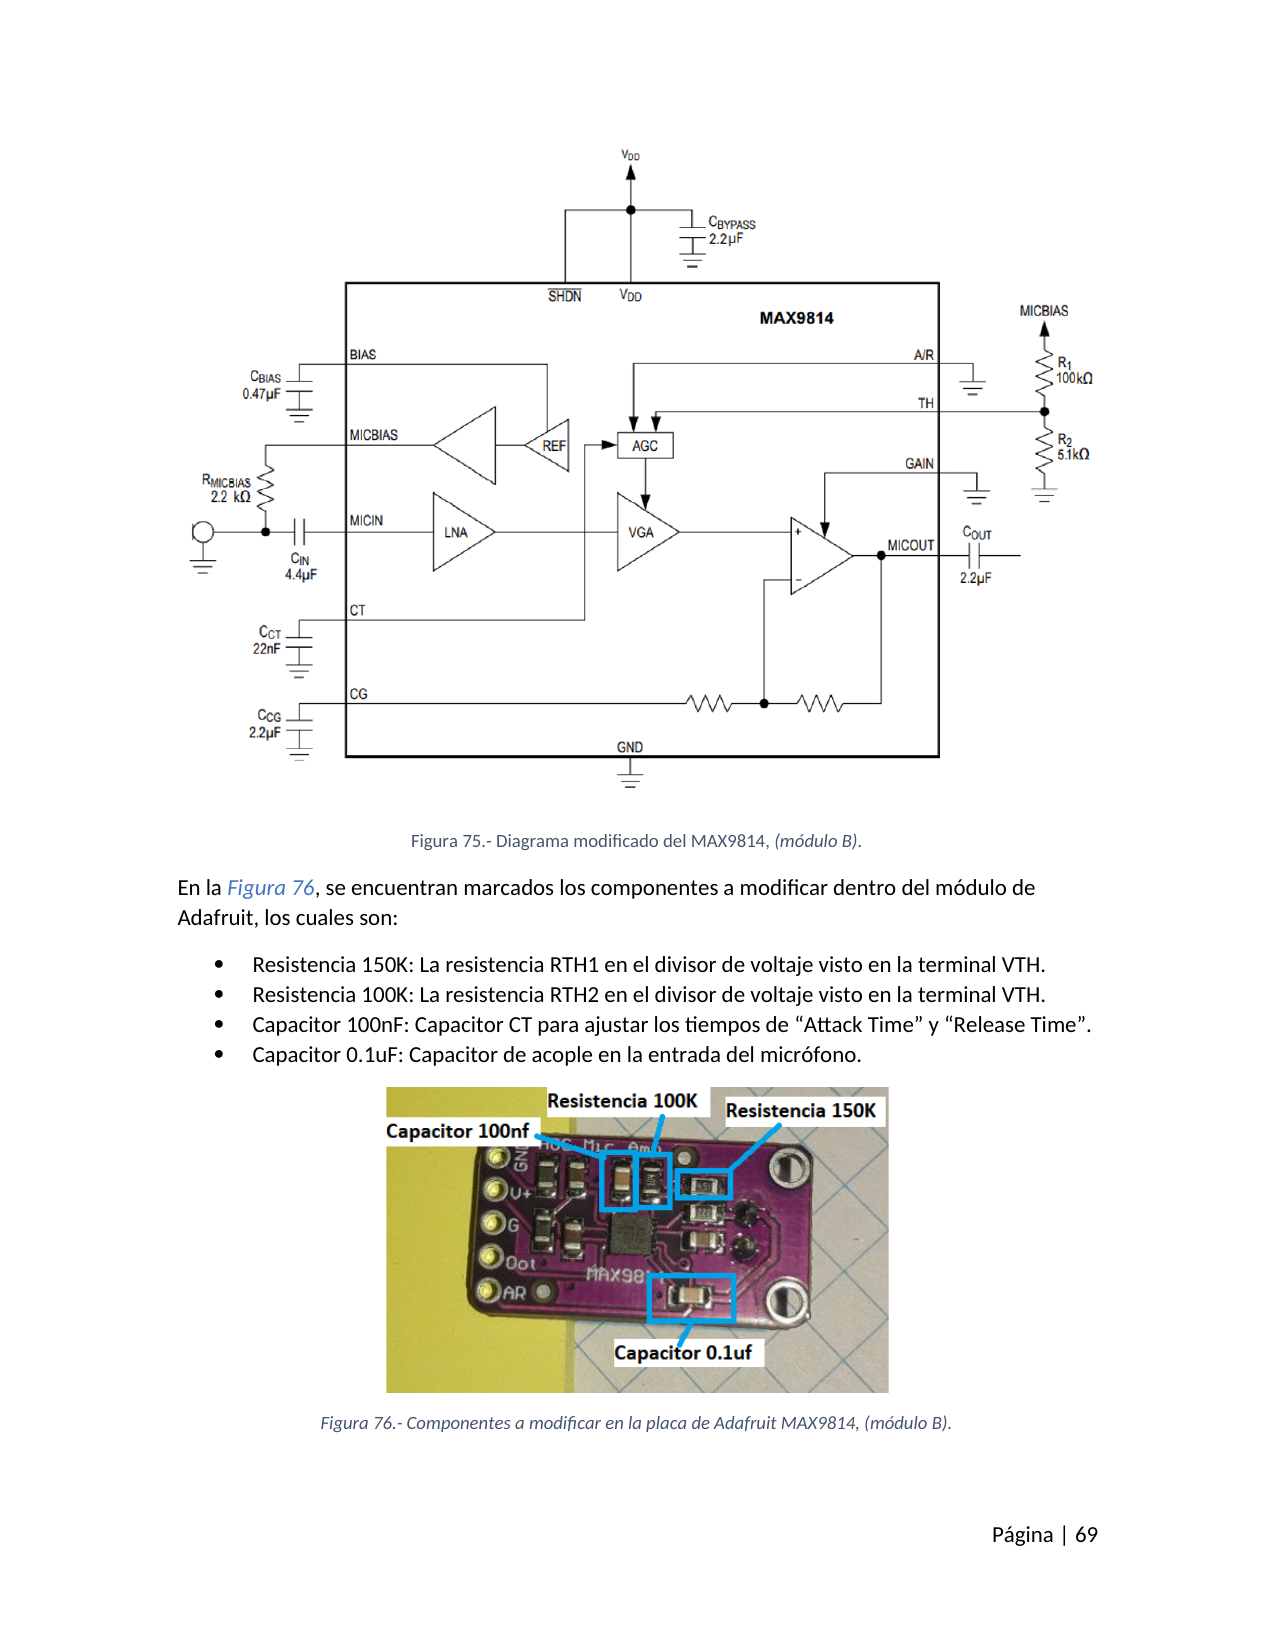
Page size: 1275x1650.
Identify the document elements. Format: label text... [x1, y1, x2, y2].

list Resistencia 100K: La resistencia RTH2 en el divisor de voltaje visto en la terminal VTH. [215, 980, 1098, 1008]
list Capacitor 0.1uF: Capacitor de acople en la entrada del micrófono. [215, 1041, 1098, 1068]
picture [177, 147, 1093, 811]
picture [386, 1087, 889, 1393]
list Resistencia 150K: La resistencia RTH1 en el divisor de voltaje visto en la terminal VTH. [215, 950, 1098, 978]
list Capacitor 100nF: Capacitor CT para ajustar los tiempos de “Attack Time” y “Release Time”. [215, 1010, 1098, 1038]
text Figura 75.- Diagrama modificado del MAX9814, (módulo B). [177, 829, 1098, 852]
text En la Figura 78, se encuentran marcados los componentes a modificar dentro del módulo de Adafruit, los cuales son: [177, 873, 1098, 931]
